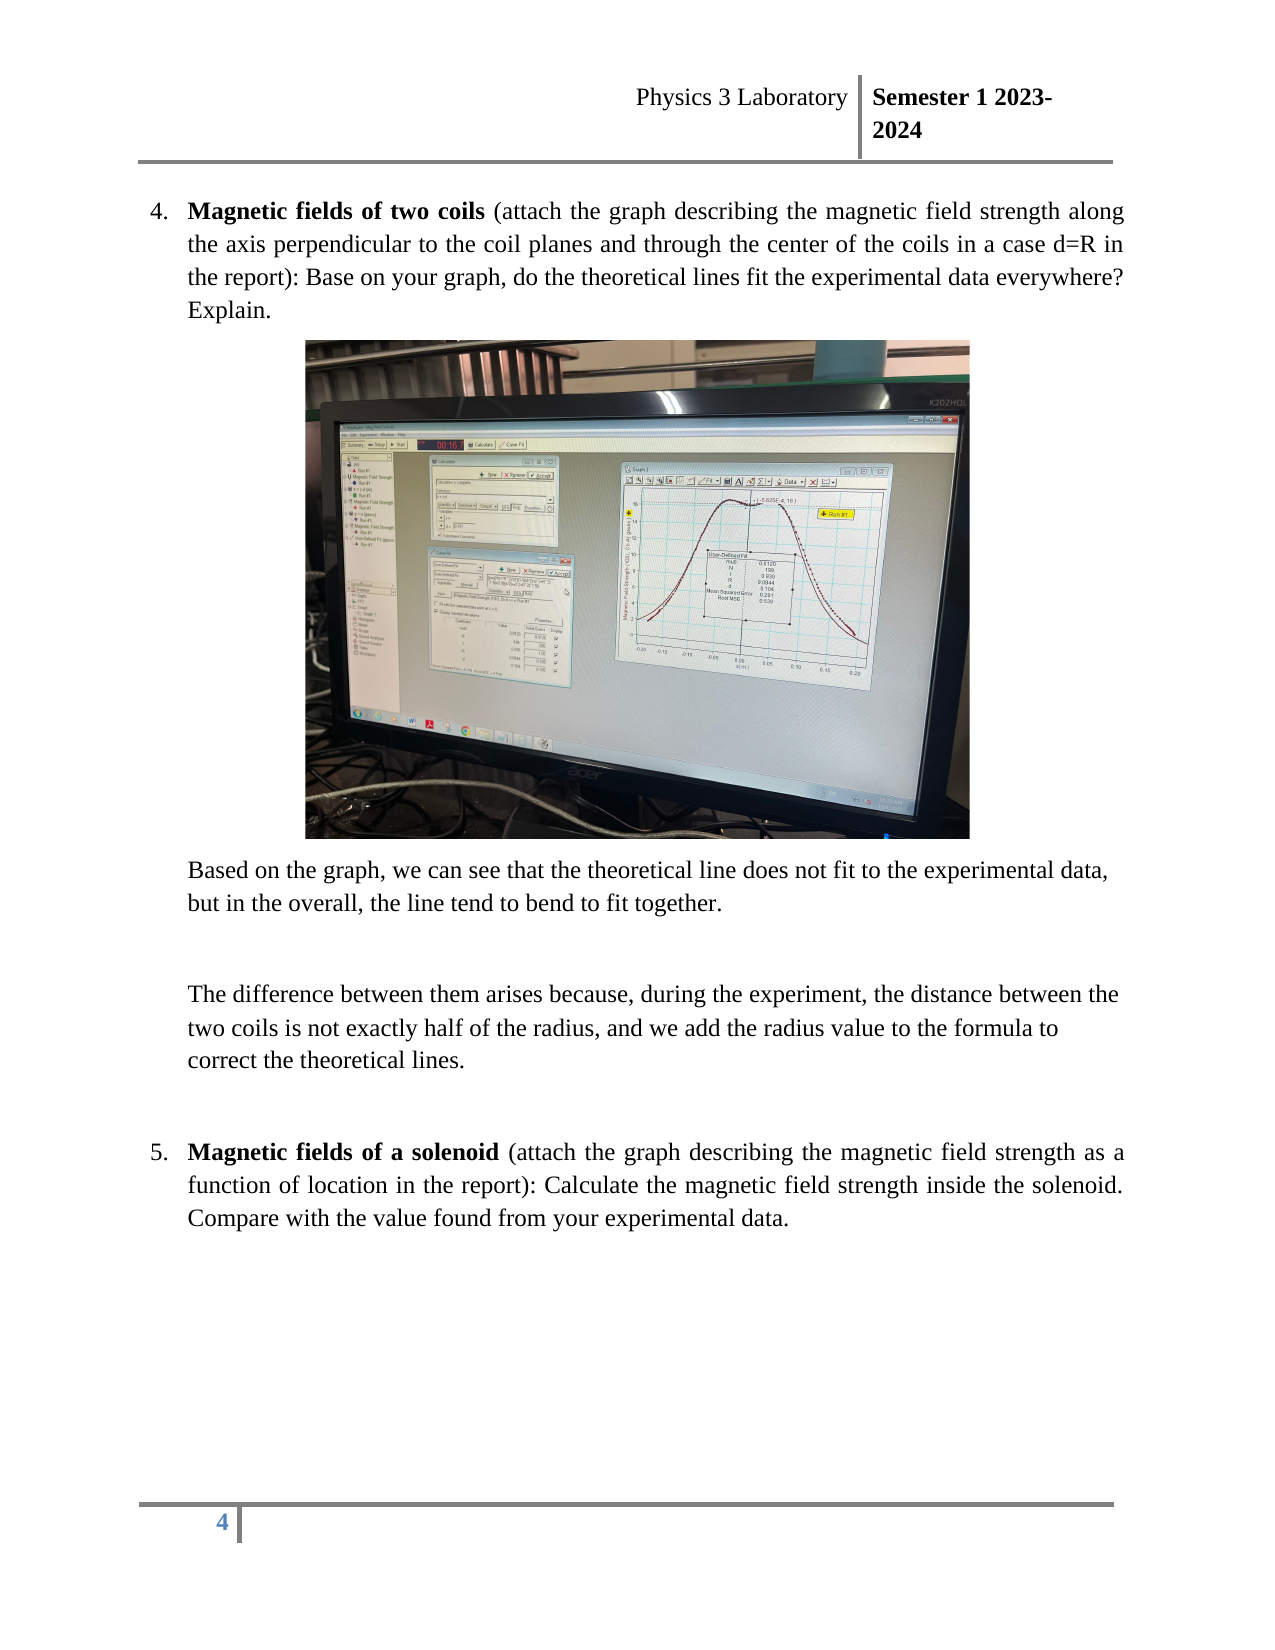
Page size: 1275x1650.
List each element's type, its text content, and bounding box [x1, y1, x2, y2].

list Magnetic fields of a solenoid (attach the graph describing the magnetic field strength as a function of location in the report): Calculate the magnetic field strength inside the solenoid. Compare with the value found from your experimental data. [150, 1137, 1125, 1231]
text The difference between them arises because, during the experiment, the distance between the two coils is not exactly half of the radius, and we add the radius value to the formula to correct the theoretical lines. [187, 979, 1125, 1074]
list Magnetic fields of two coils (attach the graph describing the magnetic field strength along the axis perpendicular to the coil planes and through the center of the coils in a case d=R in the report): Base on your graph, do the theoretical lines fit the experimental data everywhere? Explain. [150, 196, 1125, 324]
text Based on the graph, we can see that the theoretical line does not fit to the experimental data, but in the overall, the line tend to bend to fit together. [187, 856, 1125, 917]
picture [305, 340, 970, 839]
